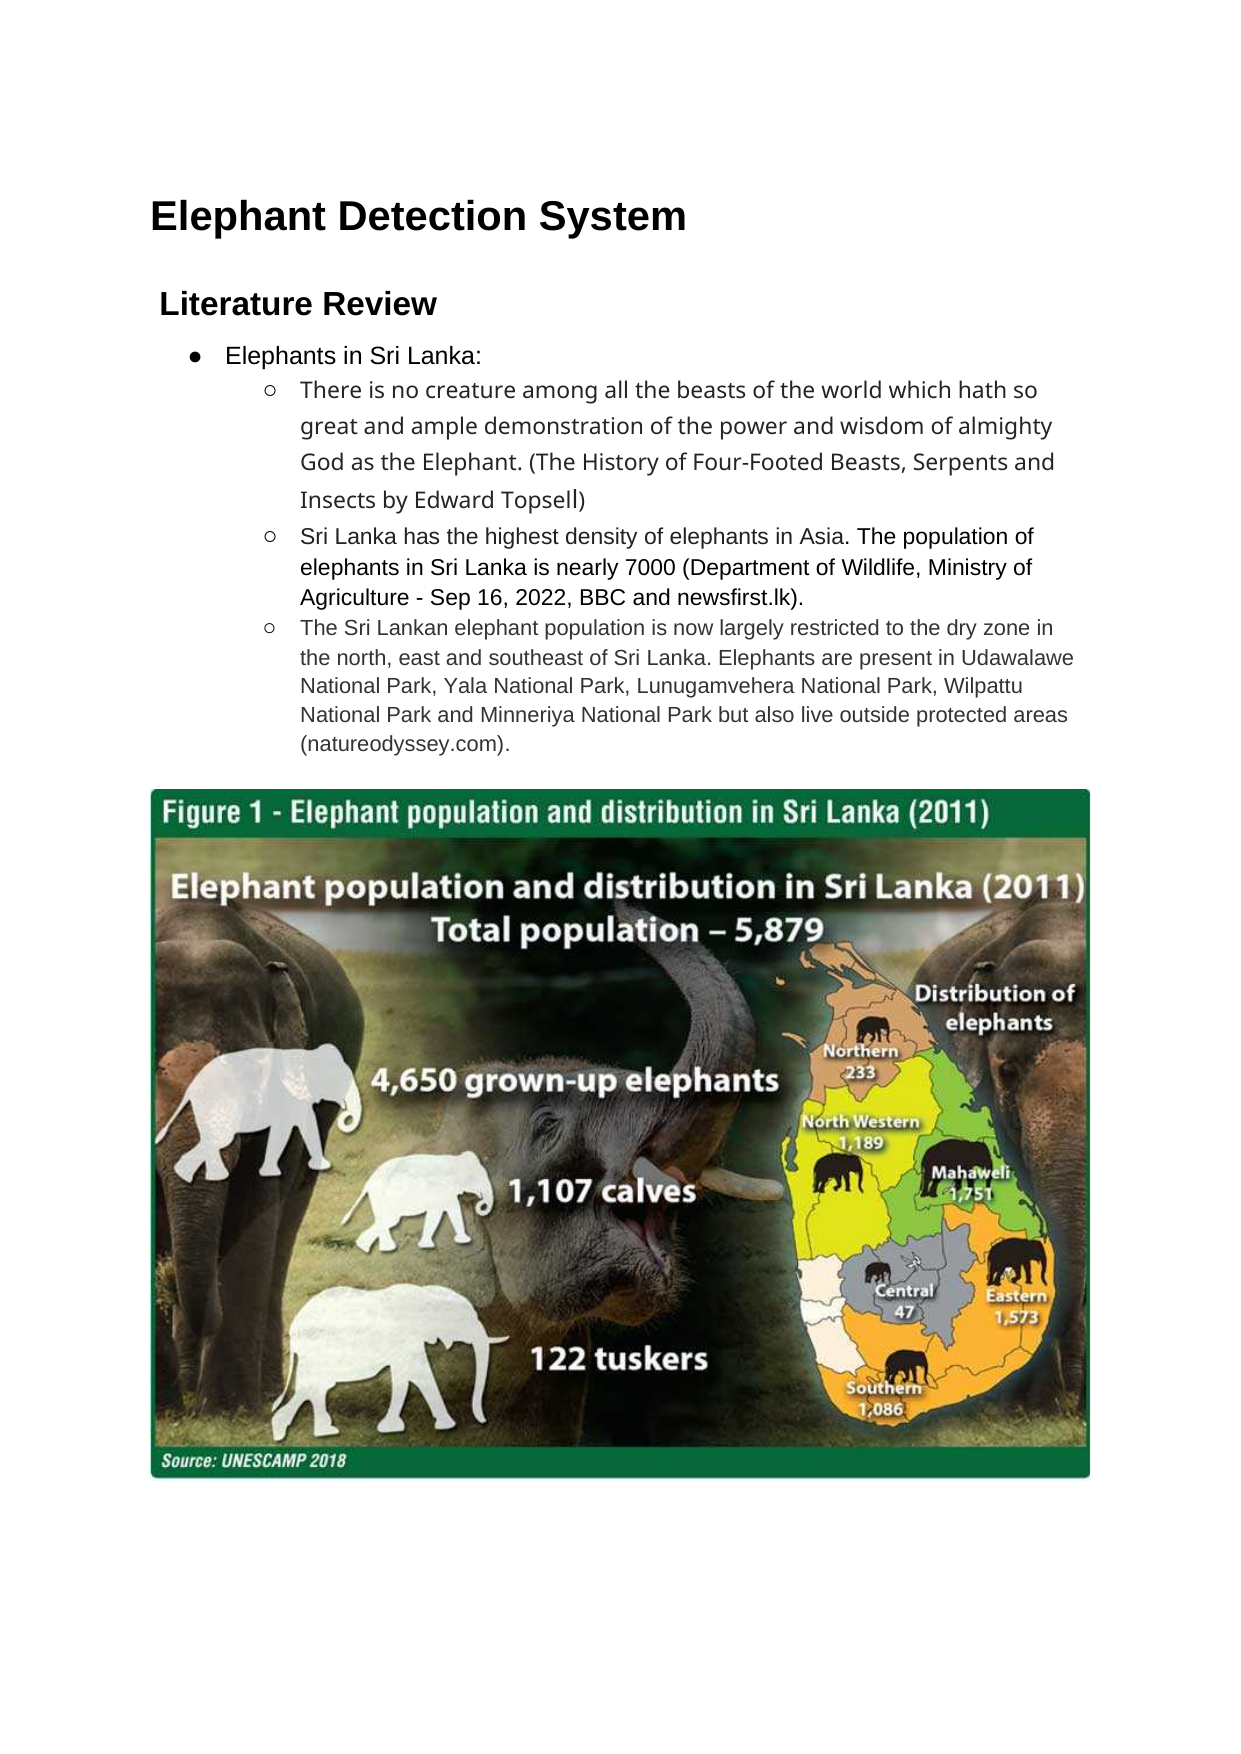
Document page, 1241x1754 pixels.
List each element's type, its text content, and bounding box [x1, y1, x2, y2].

subtitle Literature Review [150, 284, 1090, 323]
picture [150, 789, 1091, 1481]
list The Sri Lankan elephant population is now largely restricted to the dry zone in the north, east and southeast of Sri Lanka. Elephants are present in Udawalawe National Park, Yala National Park, Lunugamvehera National Park, Wilpattu National Park and Minneriya National Park but also live outside protected areas (natureodyssey.com). [262, 614, 1090, 757]
list There is no creature among all the beasts of the world which hath so great and ample demonstration of the power and wisdom of almighty God as the Elephant. (The History of Four-Footed Beasts, Serpents and Insects by Edward Topsell) [262, 374, 1090, 516]
subtitle Elephant Detection System [150, 192, 1090, 239]
list Sri Lanka has the highest density of elephants in Asia. The population of elephants in Sri Lanka is nearly 7000 (Department of Wildlife, Ministry of Agriculture - Sep 16, 2022, BBC and newsfirst.lk). [262, 521, 1090, 611]
list Elephants in Sri Lanka: [187, 341, 1090, 370]
